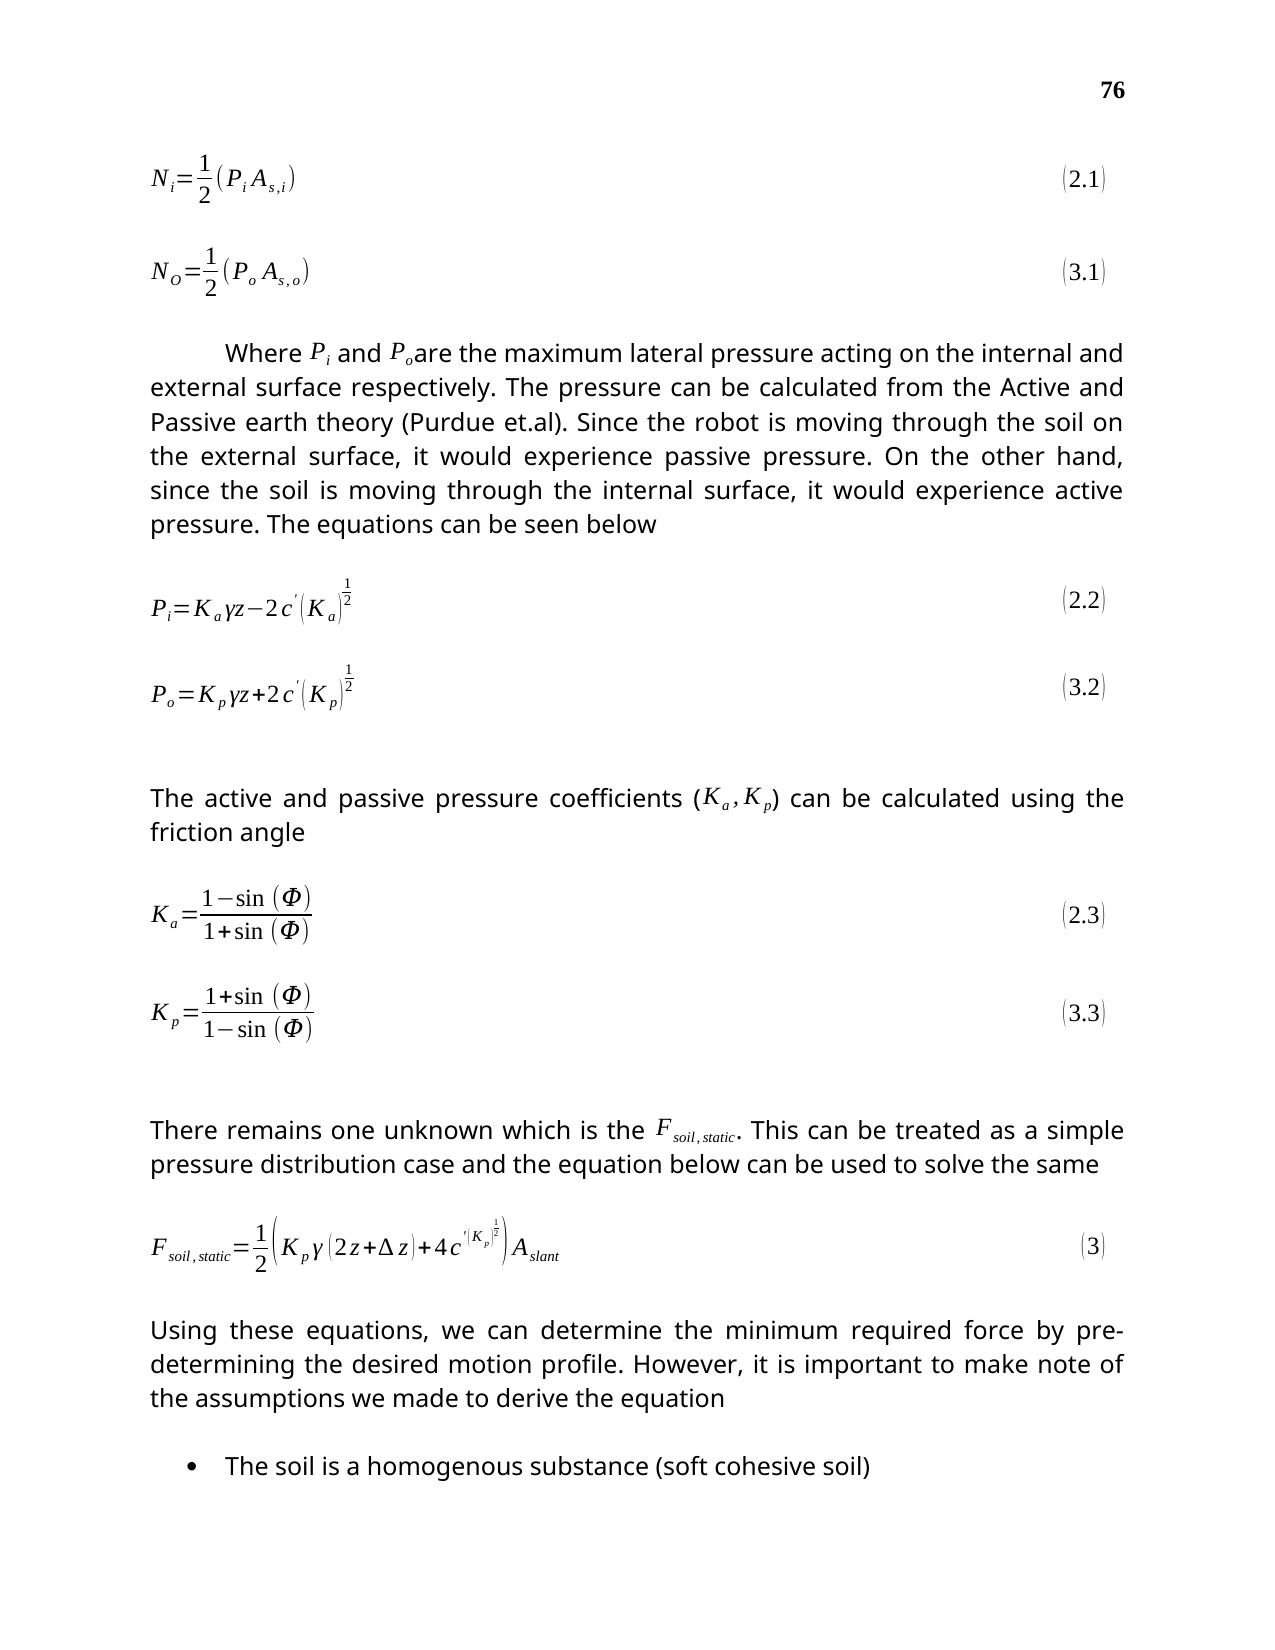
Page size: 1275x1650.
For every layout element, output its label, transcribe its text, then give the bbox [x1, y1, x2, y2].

text Using these equations, we can determine the minimum required force by pre-determining the desired motion profile. However, it is important to make note of the assumptions we made to derive the equation [150, 1312, 1125, 1414]
list The soil is a homogenous substance (soft cohesive soil) [187, 1449, 1125, 1483]
text There remains one unknown which is the . This can be treated as a simple pressure distribution case and the equation below can be used to solve the same [150, 1113, 1125, 1181]
text The active and passive pressure coefficients () can be calculated using the friction angle [150, 781, 1125, 849]
text Where and are the maximum lateral pressure acting on the internal and external surface respectively. The pressure can be calculated from the Active and Passive earth theory (Purdue et.al). Since the robot is moving through the soil on the external surface, it would experience passive pressure. On the other hand, since the soil is moving through the internal surface, it would experience active pressure. The equations can be seen below [150, 336, 1125, 540]
